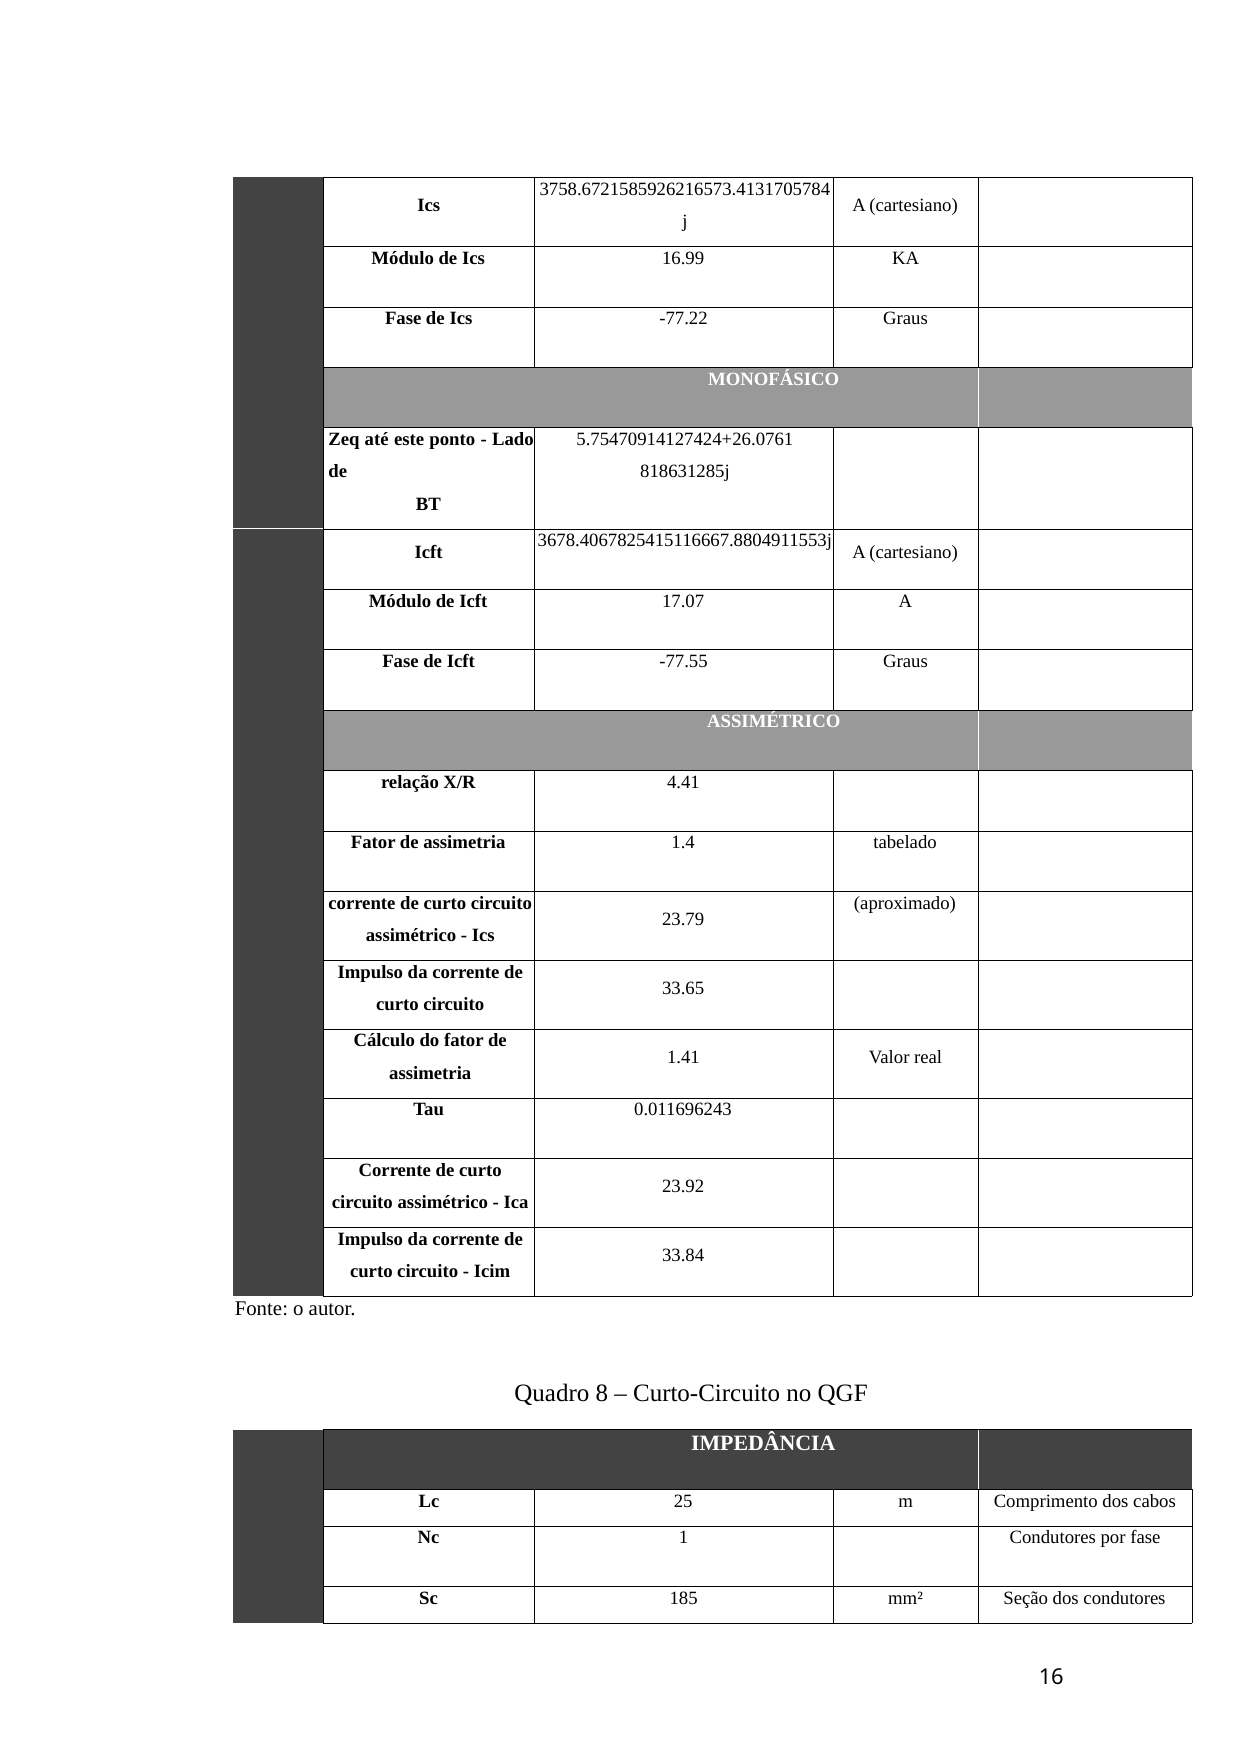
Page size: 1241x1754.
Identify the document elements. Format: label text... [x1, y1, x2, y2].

table_cell Ics [324, 178, 534, 246]
table_cell KA [834, 247, 978, 306]
table_cell [979, 428, 1192, 528]
table_cell Seção dos condutores [979, 1587, 1192, 1623]
table_cell [979, 771, 1192, 831]
table_cell Impulso da corrente de curto circuito - Icim [324, 1228, 534, 1296]
table_cell 23.79 [535, 892, 833, 960]
table_cell Fator de assimetria [324, 832, 534, 891]
table_cell [979, 308, 1192, 367]
table_cell Impulso da corrente de curto circuito [324, 961, 534, 1029]
table_cell MONOFÁSICO [324, 368, 978, 427]
table_cell 0.011696243 [535, 1099, 833, 1158]
table_cell [979, 650, 1192, 710]
table_cell [979, 530, 1192, 589]
table_cell 33.84 [535, 1228, 833, 1296]
table_cell 16.99 [535, 247, 833, 306]
table_cell Tau [324, 1099, 534, 1158]
table_cell Módulo de Ics [324, 247, 534, 306]
table_cell Fase de Ics [324, 308, 534, 367]
table_cell Módulo de Icft [324, 590, 534, 649]
table_cell A [834, 590, 978, 649]
table_cell [979, 247, 1192, 306]
table_cell [233, 367, 323, 427]
table_cell [233, 529, 323, 710]
table_cell m [834, 1490, 978, 1526]
table_cell Zeq até este ponto - Lado de BT [324, 428, 534, 528]
table_cell corrente de curto circuito assimétrico - Ics [324, 892, 534, 960]
table_cell A (cartesiano) [834, 178, 978, 246]
table_cell 17.07 [535, 590, 833, 649]
table_cell [979, 1030, 1192, 1097]
table_cell 4.41 [535, 771, 833, 831]
table_cell [979, 961, 1192, 1029]
table_cell [834, 1099, 978, 1158]
table_cell [979, 178, 1192, 246]
table_cell mm² [834, 1587, 978, 1623]
table_cell A (cartesiano) [834, 530, 978, 589]
table_cell Graus [834, 308, 978, 367]
table_cell Fase de Icft [324, 650, 534, 710]
table_cell [834, 771, 978, 831]
table_cell 25 [535, 1490, 833, 1526]
table_cell [834, 1228, 978, 1296]
table_cell 23.92 [535, 1159, 833, 1227]
table_cell 3758.6721585926216573.4131705784j [535, 178, 833, 246]
table_cell [979, 1099, 1192, 1158]
table_cell -77.22 [535, 308, 833, 367]
table_cell [834, 1527, 978, 1586]
table_cell [233, 1158, 323, 1296]
table_cell [979, 711, 1192, 770]
table_header [324, 1430, 534, 1489]
table_cell [979, 368, 1192, 427]
table_cell Lc [324, 1490, 534, 1526]
table_cell [233, 1489, 323, 1623]
table_cell 1 [535, 1527, 833, 1586]
table_cell [979, 1228, 1192, 1296]
table_cell [233, 891, 323, 1029]
table_cell [834, 961, 978, 1029]
table_cell [979, 590, 1192, 649]
table_cell Corrente de curto circuito assimétrico - Ica [324, 1159, 534, 1227]
table_header [979, 1430, 1192, 1489]
table_cell 1.4 [535, 832, 833, 891]
table_cell [979, 892, 1192, 960]
table_cell [233, 427, 323, 528]
table_cell (aproximado) [834, 892, 978, 960]
table_cell [233, 177, 323, 367]
table_cell [834, 1159, 978, 1227]
table_cell Graus [834, 650, 978, 710]
table_cell Comprimento dos cabos [979, 1490, 1192, 1526]
table_cell 3678.4067825415116667.8804911553j [535, 530, 833, 589]
table_cell ASSIMÉTRICO [324, 711, 978, 770]
table_cell Icft [324, 530, 534, 589]
table_cell Condutores por fase [979, 1527, 1192, 1586]
table_cell Cálculo do fator de assimetria [324, 1030, 534, 1097]
table_cell [979, 832, 1192, 891]
table_cell [233, 710, 323, 770]
table_cell relação X/R [324, 771, 534, 831]
table_cell tabelado [834, 832, 978, 891]
table_cell -77.55 [535, 650, 833, 710]
table_cell 185 [535, 1587, 833, 1623]
table_cell Nc [324, 1527, 534, 1586]
table_cell Sc [324, 1587, 534, 1623]
table_cell [233, 770, 323, 891]
text Quadro 8 – Curto-Circuito no QGF [0, 1378, 1181, 1407]
table_cell [979, 1159, 1192, 1227]
table_cell [834, 428, 978, 528]
text Fonte: o autor. [177, 1296, 1063, 1320]
table_header [233, 1430, 323, 1489]
table_cell 33.65 [535, 961, 833, 1029]
table_cell 5.75470914127424+26.0761 818631285j [535, 428, 833, 528]
table_cell 1.41 [535, 1030, 833, 1097]
table_cell [233, 1029, 323, 1158]
table_cell Valor real [834, 1030, 978, 1097]
table_header IMPEDÂNCIA [534, 1430, 978, 1489]
